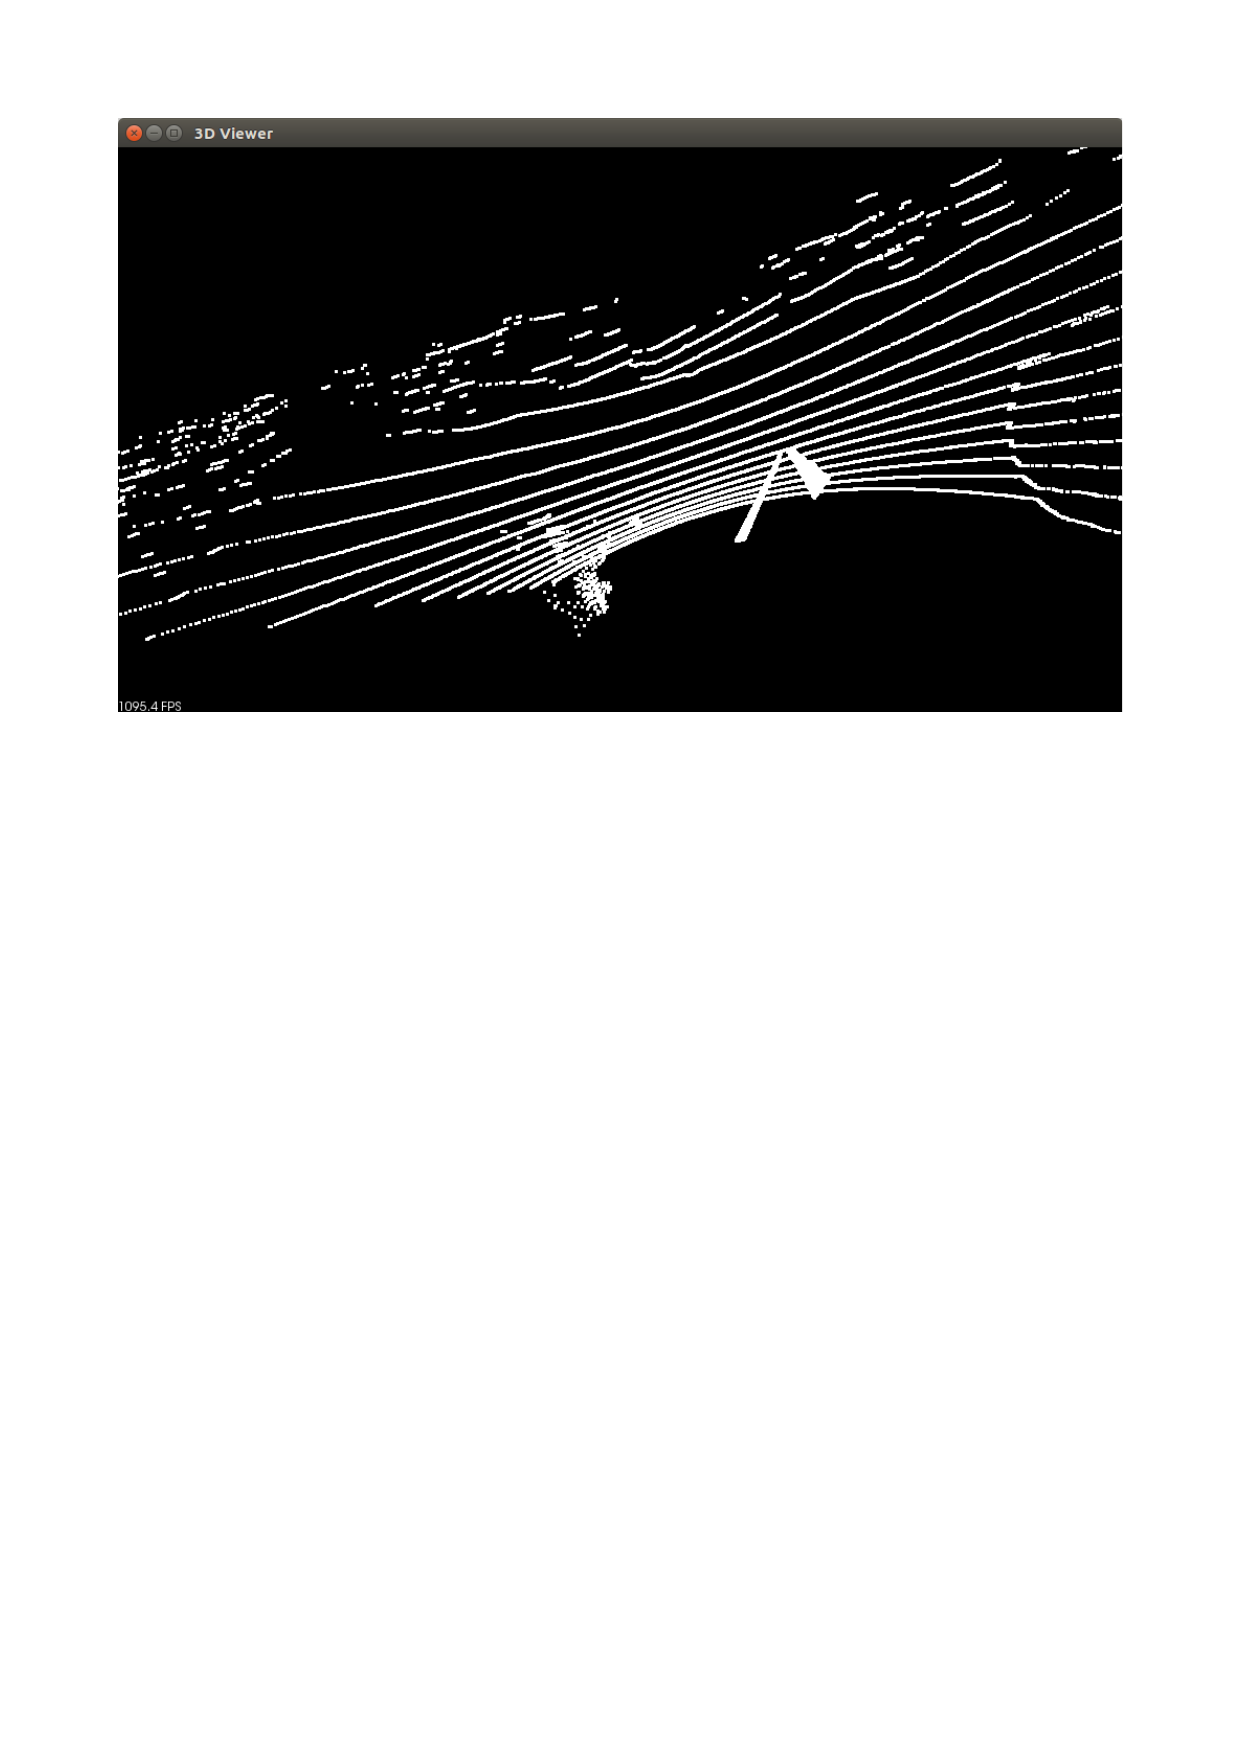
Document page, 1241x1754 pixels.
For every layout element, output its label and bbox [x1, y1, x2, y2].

picture [118, 118, 1123, 712]
